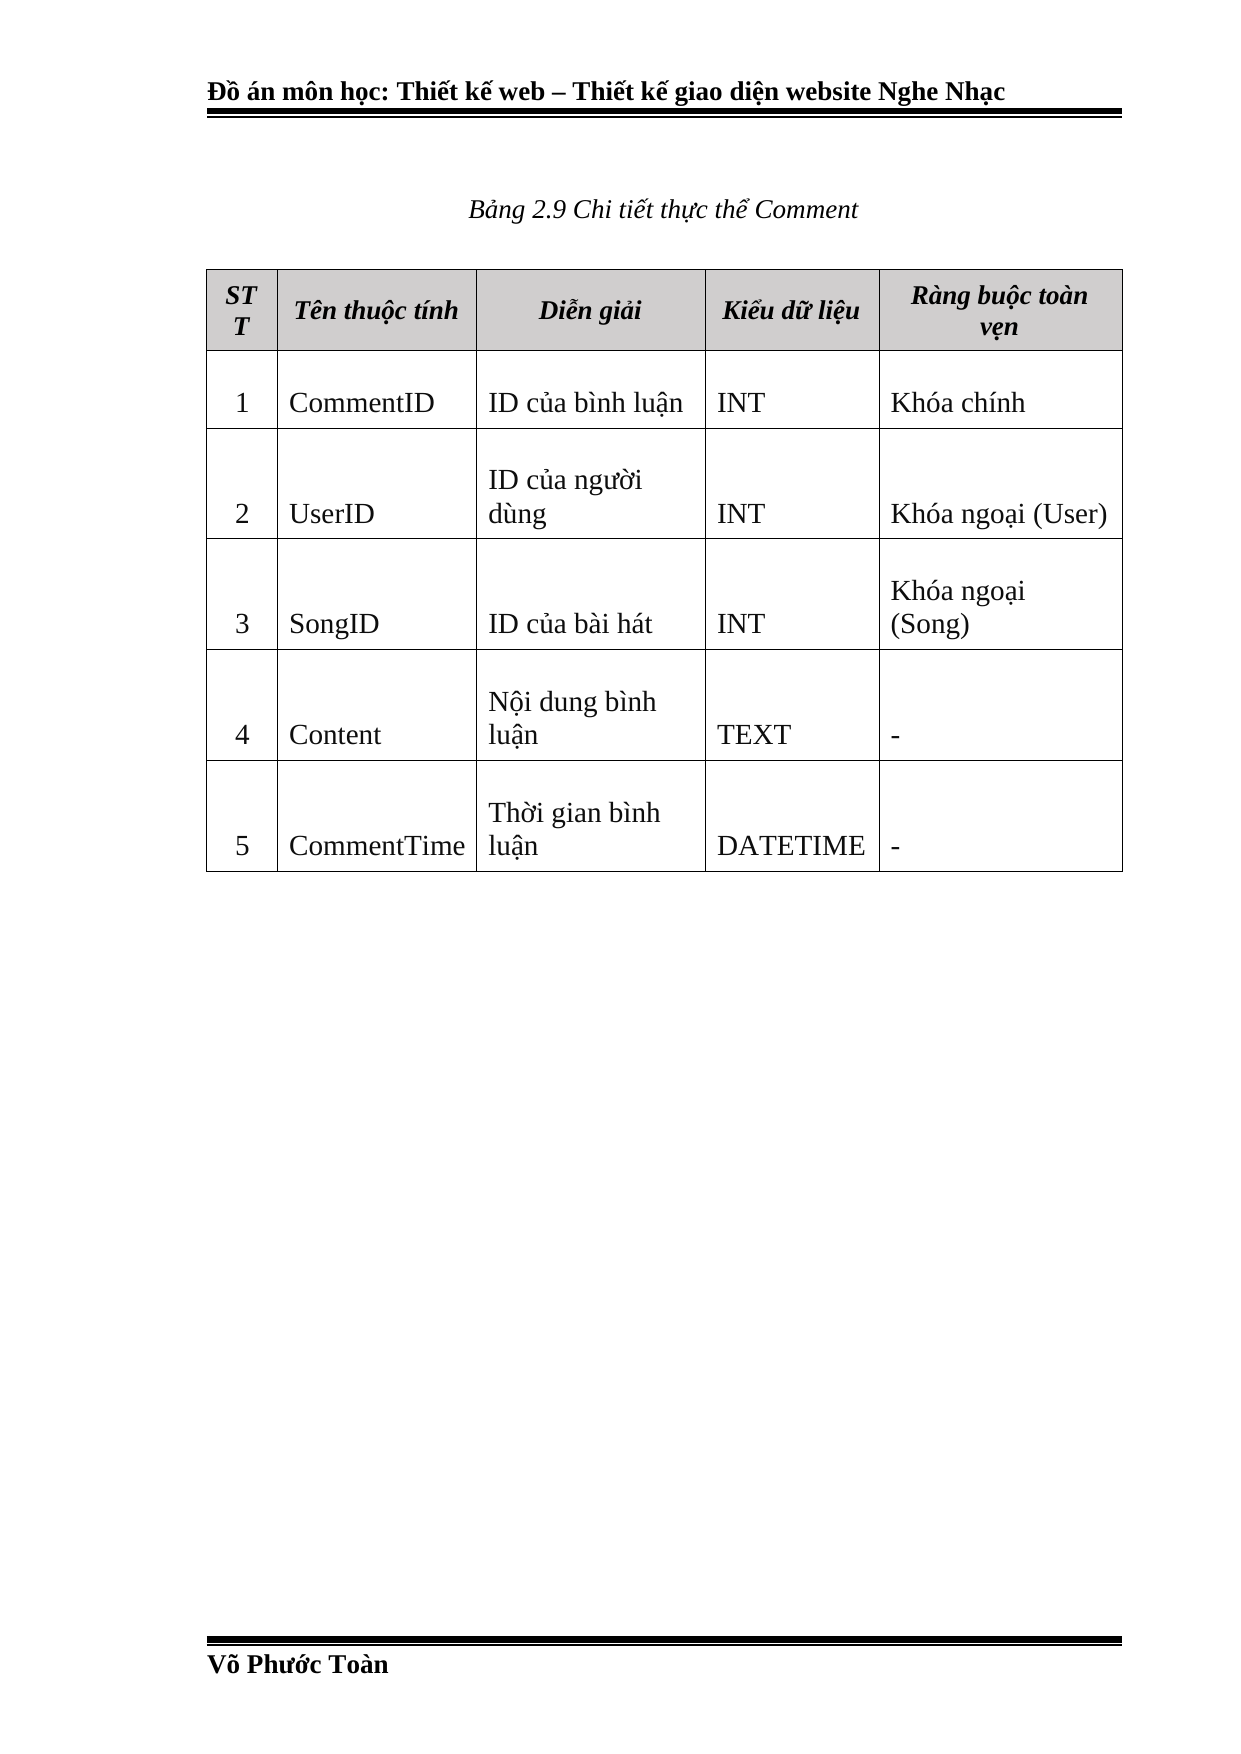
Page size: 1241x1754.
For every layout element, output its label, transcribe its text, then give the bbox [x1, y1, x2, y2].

table_cell Khóa chính [880, 351, 1122, 427]
table_cell ID của người dùng [477, 429, 705, 538]
table_cell 5 [207, 761, 277, 871]
table_cell ID của bài hát [477, 539, 705, 649]
table_cell 1 [207, 351, 277, 427]
table_cell INT [706, 429, 879, 538]
table_cell - [880, 761, 1122, 871]
table_cell - [880, 650, 1122, 760]
table_cell CommentTime [278, 761, 476, 871]
table_cell Nội dung bình luận [477, 650, 705, 760]
table_cell Khóa ngoại (User) [880, 429, 1122, 538]
table_header Tên thuộc tính [278, 270, 476, 350]
table_cell Content [278, 650, 476, 760]
table_cell DATETIME [706, 761, 879, 871]
table_header Diễn giải [477, 270, 705, 350]
table_cell INT [706, 539, 879, 649]
table_cell 2 [207, 429, 277, 538]
table_cell SongID [278, 539, 476, 649]
table_header Kiểu dữ liệu [706, 270, 879, 350]
table_cell UserID [278, 429, 476, 538]
table_header STT [207, 270, 277, 350]
table_cell Khóa ngoại (Song) [880, 539, 1122, 649]
table_cell CommentID [278, 351, 476, 427]
table_cell 4 [207, 650, 277, 760]
table_header Ràng buộc toàn vẹn [880, 270, 1122, 350]
table_cell Thời gian bình luận [477, 761, 705, 871]
table_cell TEXT [706, 650, 879, 760]
table_cell 3 [207, 539, 277, 649]
table_cell ID của bình luận [477, 351, 705, 427]
table_cell INT [706, 351, 879, 427]
